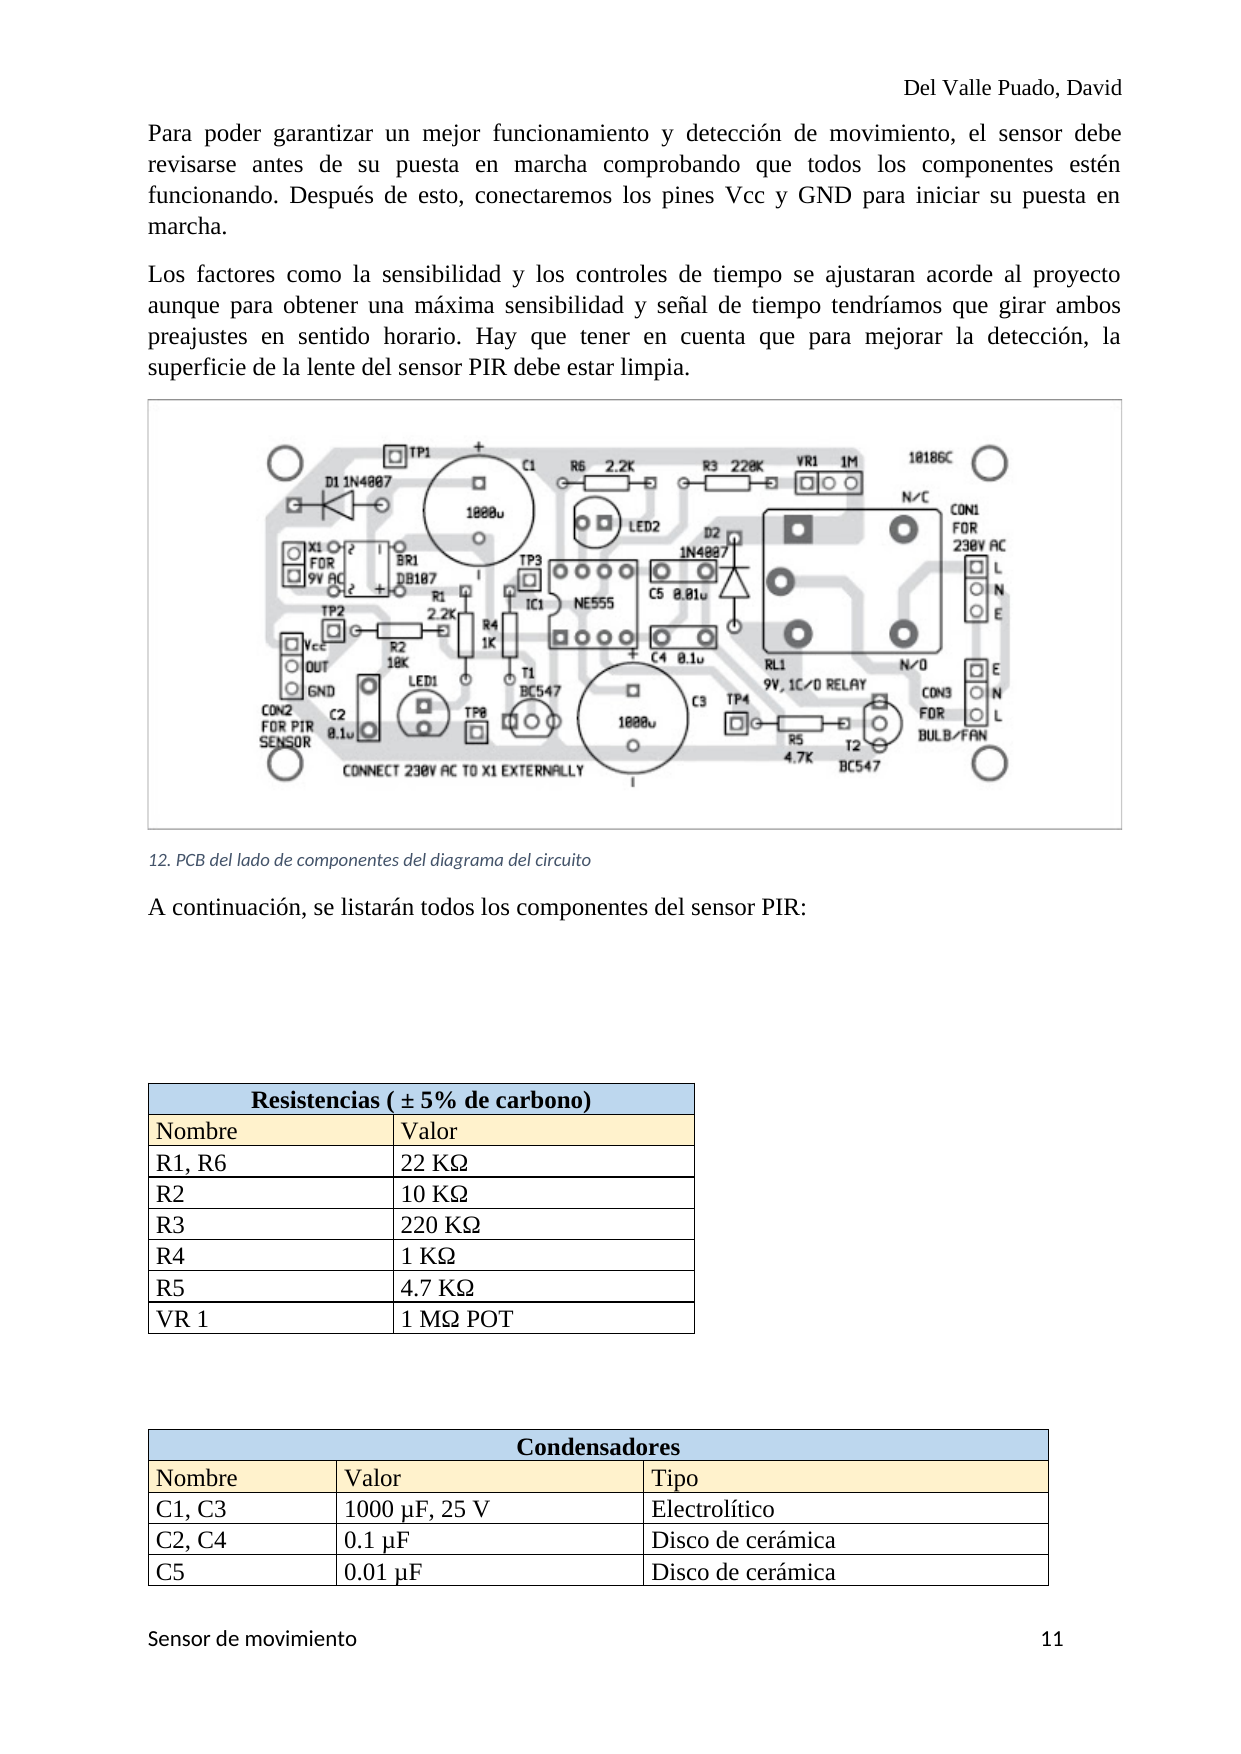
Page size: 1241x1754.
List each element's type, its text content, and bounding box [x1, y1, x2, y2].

table_cell 1 KΩ [394, 1240, 694, 1270]
table_cell Electrolítico [644, 1493, 1048, 1523]
table_cell R1, R6 [149, 1146, 393, 1176]
table_cell VR 1 [149, 1303, 393, 1333]
table_cell Disco de cerámica [644, 1555, 1048, 1585]
table_cell 4.7 KΩ [394, 1271, 694, 1301]
table_cell Nombre [149, 1115, 393, 1145]
table_cell Valor [337, 1461, 643, 1492]
table_cell 0.1 µF [337, 1524, 643, 1554]
table_cell R4 [149, 1240, 393, 1270]
table_cell 1 MΩ POT [394, 1303, 694, 1333]
table_header Condensadores [149, 1430, 1048, 1460]
table_cell 22 KΩ [394, 1146, 694, 1176]
table_cell Nombre [149, 1461, 336, 1492]
table_cell Valor [394, 1115, 694, 1145]
table_cell 10 KΩ [394, 1178, 694, 1208]
text 12. PCB del lado de componentes del diagrama del circuito [148, 848, 1122, 871]
table_cell Disco de cerámica [644, 1524, 1048, 1554]
table_cell 1000 µF, 25 V [337, 1493, 643, 1523]
table_cell R2 [149, 1178, 393, 1208]
text Los factores como la sensibilidad y los controles de tiempo se ajustaran acorde al proyecto aunque para obtener una máxima sensibilidad y señal de tiempo tendríamos que girar ambos preajustes en sentido horario. Hay que tener en cuenta que para mejorar la detección, la superficie de la lente del sensor PIR debe estar limpia. [148, 259, 1122, 381]
picture [147, 399, 1123, 830]
table_header Resistencias ( ± 5% de carbono) [149, 1084, 694, 1114]
table_cell R5 [149, 1271, 393, 1301]
table_cell C5 [149, 1555, 336, 1585]
text Para poder garantizar un mejor funcionamiento y detección de movimiento, el sensor debe revisarse antes de su puesta en marcha comprobando que todos los componentes estén funcionando. Después de esto, conectaremos los pines Vcc y GND para iniciar su puesta en marcha. [148, 118, 1122, 240]
text A continuación, se listarán todos los componentes del sensor PIR: [148, 892, 1122, 921]
table_cell 0.01 µF [337, 1555, 643, 1585]
table_cell Tipo [644, 1461, 1048, 1492]
table_cell R3 [149, 1209, 393, 1239]
table_cell C2, C4 [149, 1524, 336, 1554]
table_cell C1, C3 [149, 1493, 336, 1523]
table_cell 220 KΩ [394, 1209, 694, 1239]
